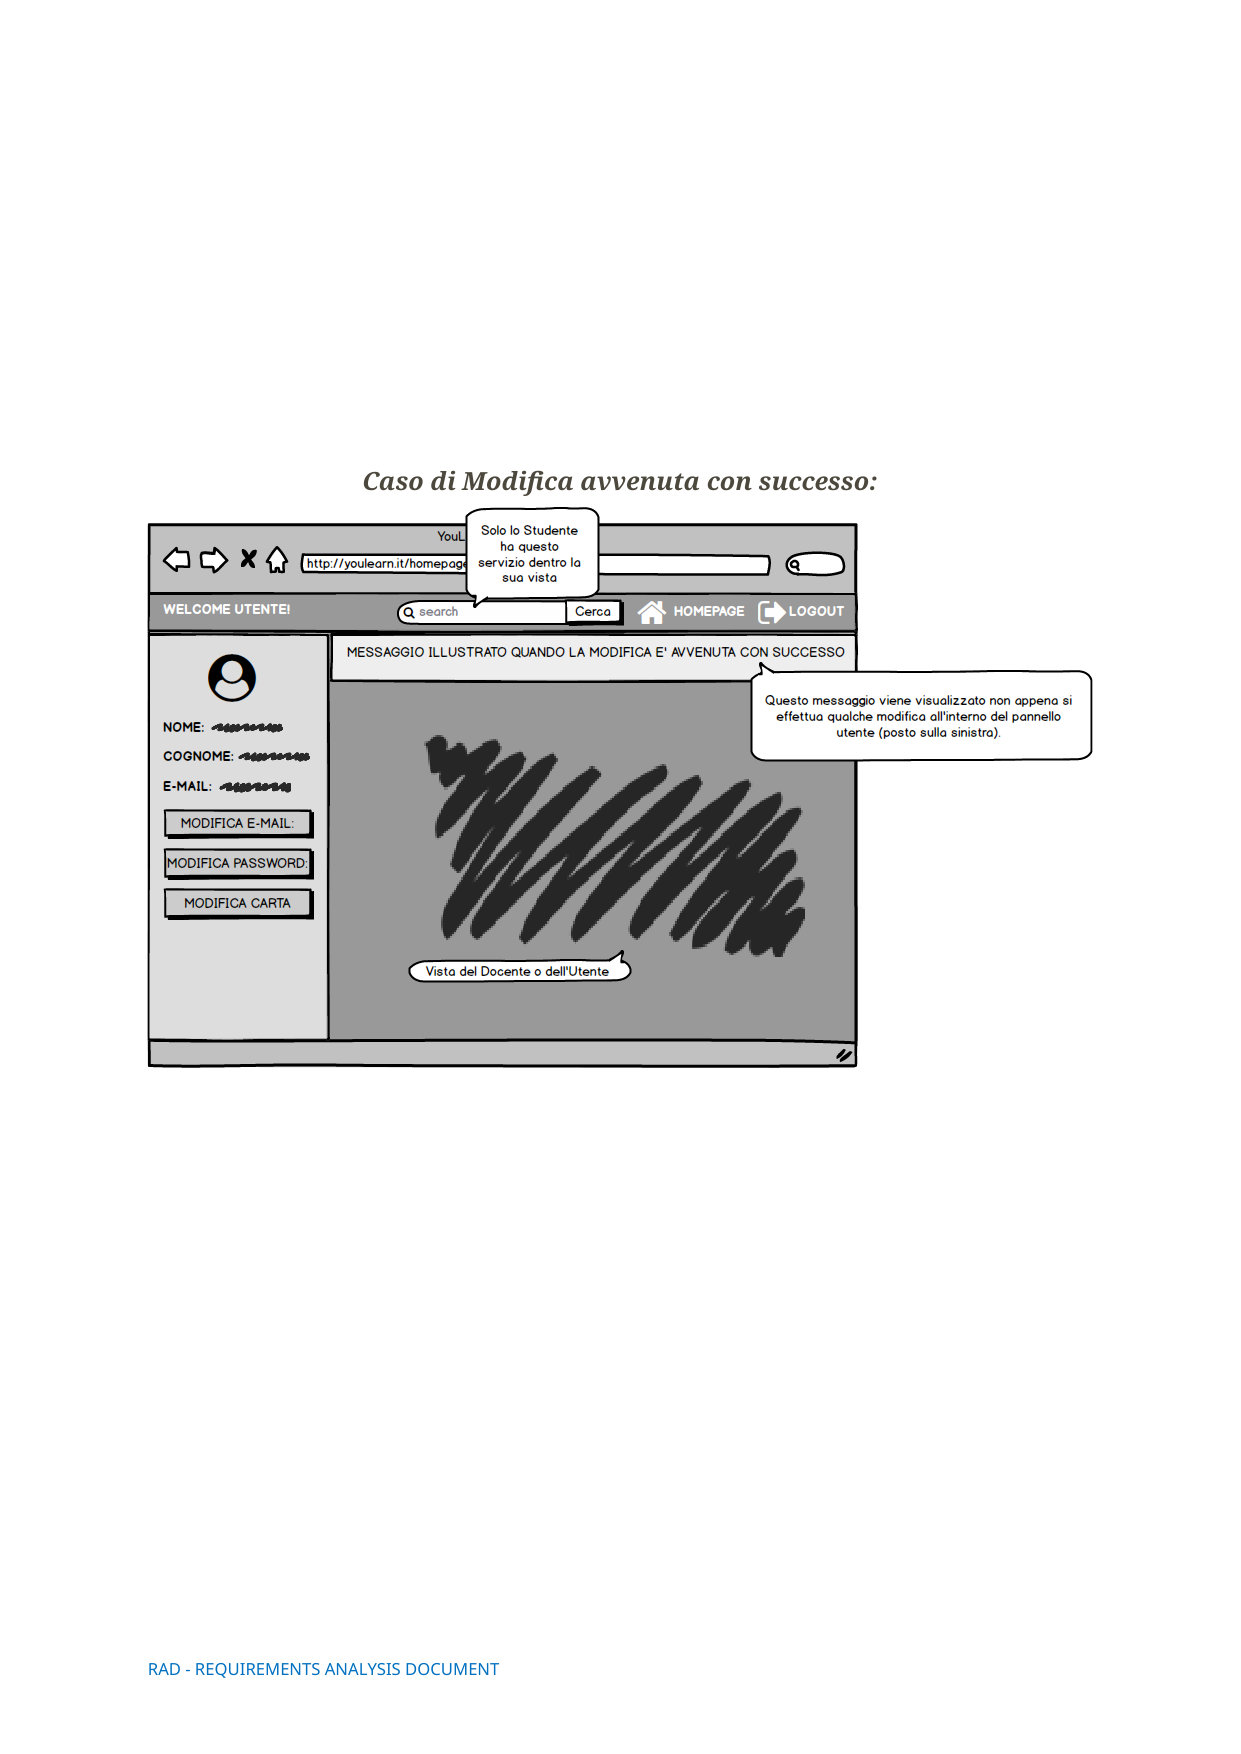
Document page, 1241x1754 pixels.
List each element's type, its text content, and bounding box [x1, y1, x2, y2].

picture [147, 506, 1093, 1068]
subtitle Caso di Modifica avvenuta con successo: [148, 464, 1092, 498]
